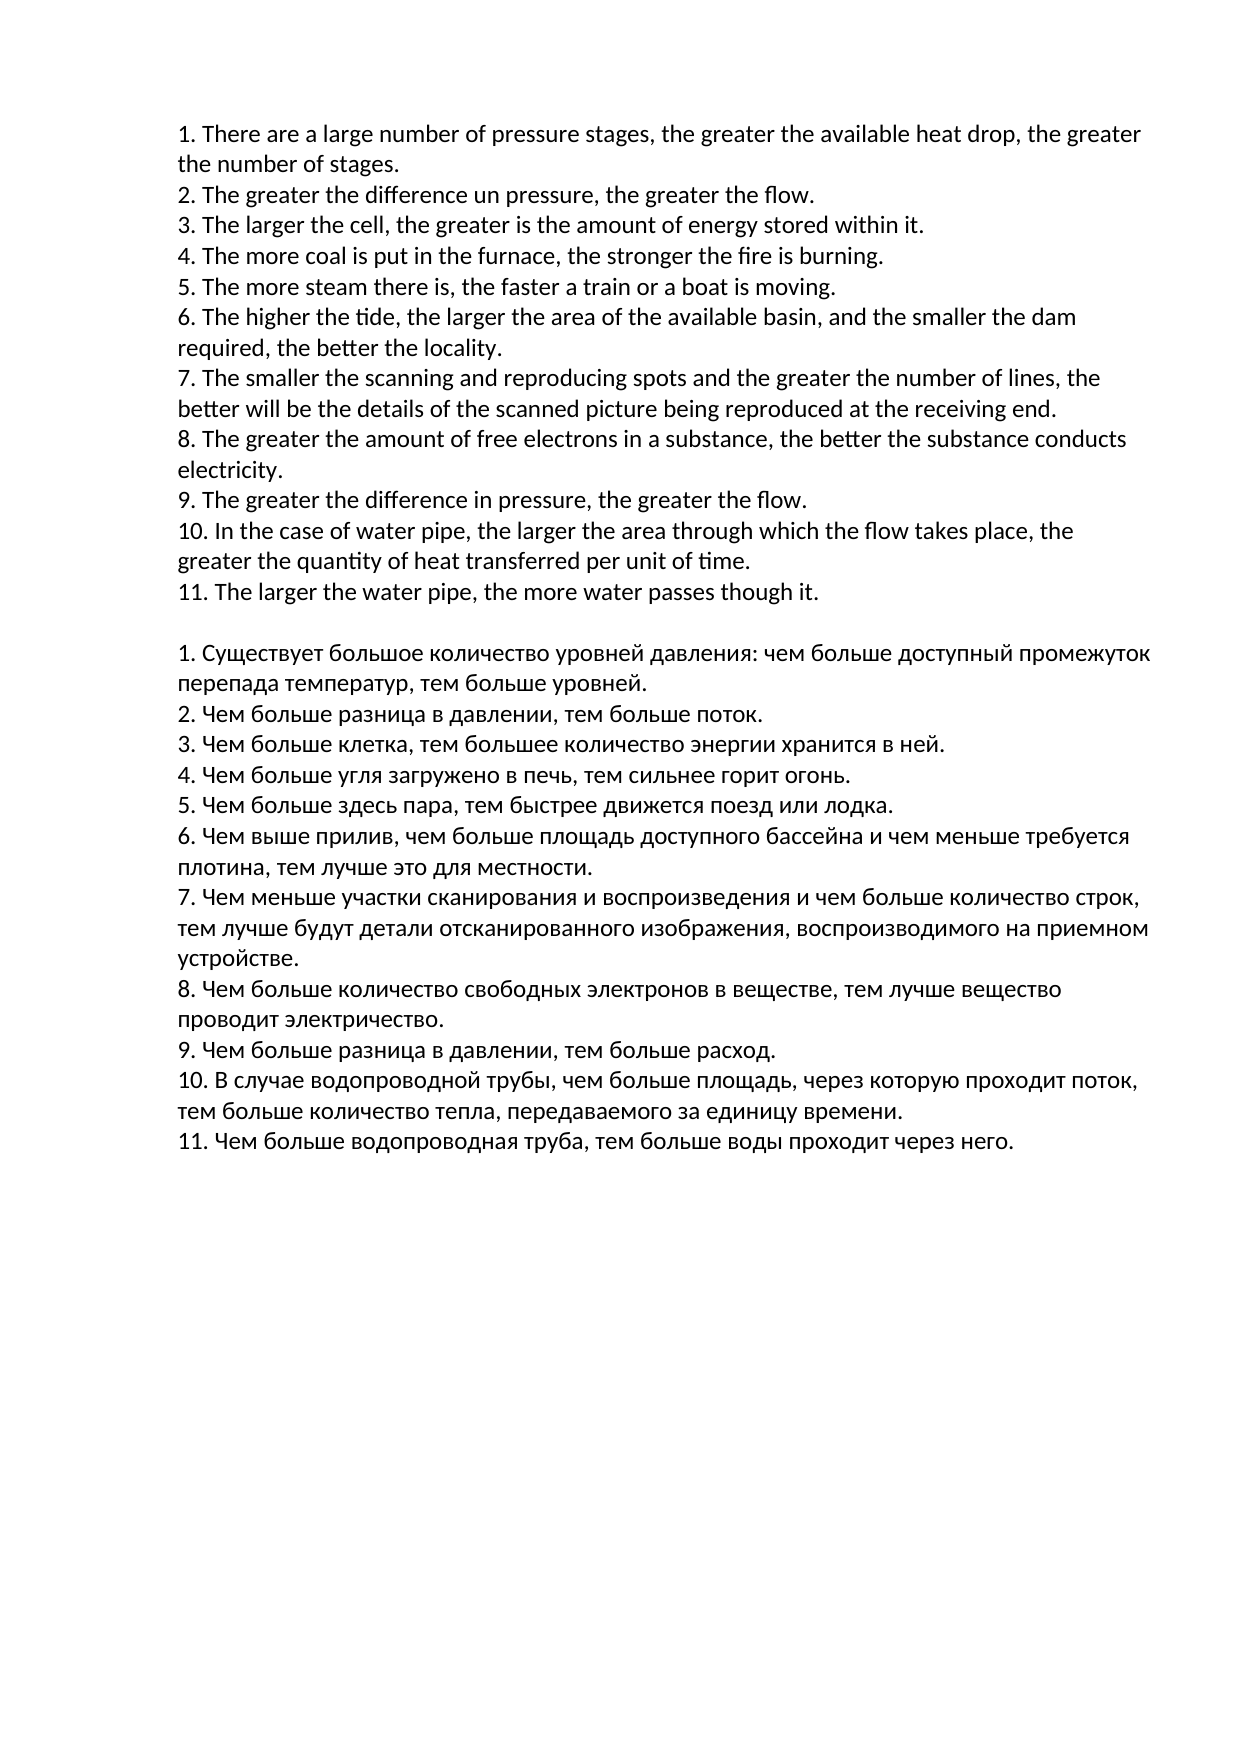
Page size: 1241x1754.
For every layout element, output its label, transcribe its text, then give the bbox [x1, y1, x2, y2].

text 3. Чем больше клетка, тем большее количество энергии хранится в ней. [177, 728, 1152, 759]
text 8. Чем больше количество свободных электронов в веществе, тем лучше вещество проводит электричество. [177, 973, 1152, 1034]
text 1. Существует большое количество уровней давления: чем больше доступный промежуток перепада температур, тем больше уровней. [177, 637, 1152, 698]
text 11. The larger the water pipe, the more water passes though it. [177, 576, 1152, 606]
text 8. The greater the amount of free electrons in a substance, the better the substance conducts electricity. [177, 423, 1152, 484]
text 5. The more steam there is, the faster a train or a boat is moving. [177, 271, 1152, 301]
text 5. Чем больше здесь пара, тем быстрее движется поезд или лодка. [177, 789, 1152, 820]
text 6. Чем выше прилив, чем больше площадь доступного бассейна и чем меньше требуется плотина, тем лучше это для местности. [177, 820, 1152, 881]
text 6. The higher the tide, the larger the area of the available basin, and the smaller the dam required, the better the locality. [177, 301, 1152, 362]
text 2. Чем больше разница в давлении, тем больше поток. [177, 698, 1152, 728]
text 4. The more coal is put in the furnace, the stronger the fire is burning. [177, 240, 1152, 271]
text 11. Чем больше водопроводная труба, тем больше воды проходит через него. [177, 1125, 1152, 1156]
text 2. The greater the difference un pressure, the greater the flow. [177, 179, 1152, 210]
text 1. There are a large number of pressure stages, the greater the available heat drop, the greater the number of stages. [177, 118, 1152, 179]
text 9. Чем больше разница в давлении, тем больше расход. [177, 1034, 1152, 1064]
text 10. In the case of water pipe, the larger the area through which the flow takes place, the greater the quantity of heat transferred per unit of time. [177, 515, 1152, 576]
text 9. The greater the difference in pressure, the greater the flow. [177, 484, 1152, 515]
text 7. The smaller the scanning and reproducing spots and the greater the number of lines, the better will be the details of the scanned picture being reproduced at the receiving end. [177, 362, 1152, 423]
text 7. Чем меньше участки сканирования и воспроизведения и чем больше количество строк, тем лучше будут детали отсканированного изображения, воспроизводимого на приемном устройстве. [177, 881, 1152, 973]
text 4. Чем больше угля загружено в печь, тем сильнее горит огонь. [177, 759, 1152, 789]
text 3. The larger the cell, the greater is the amount of energy stored within it. [177, 210, 1152, 240]
text 10. В случае водопроводной трубы, чем больше площадь, через которую проходит поток, тем больше количество тепла, передаваемого за единицу времени. [177, 1064, 1152, 1125]
